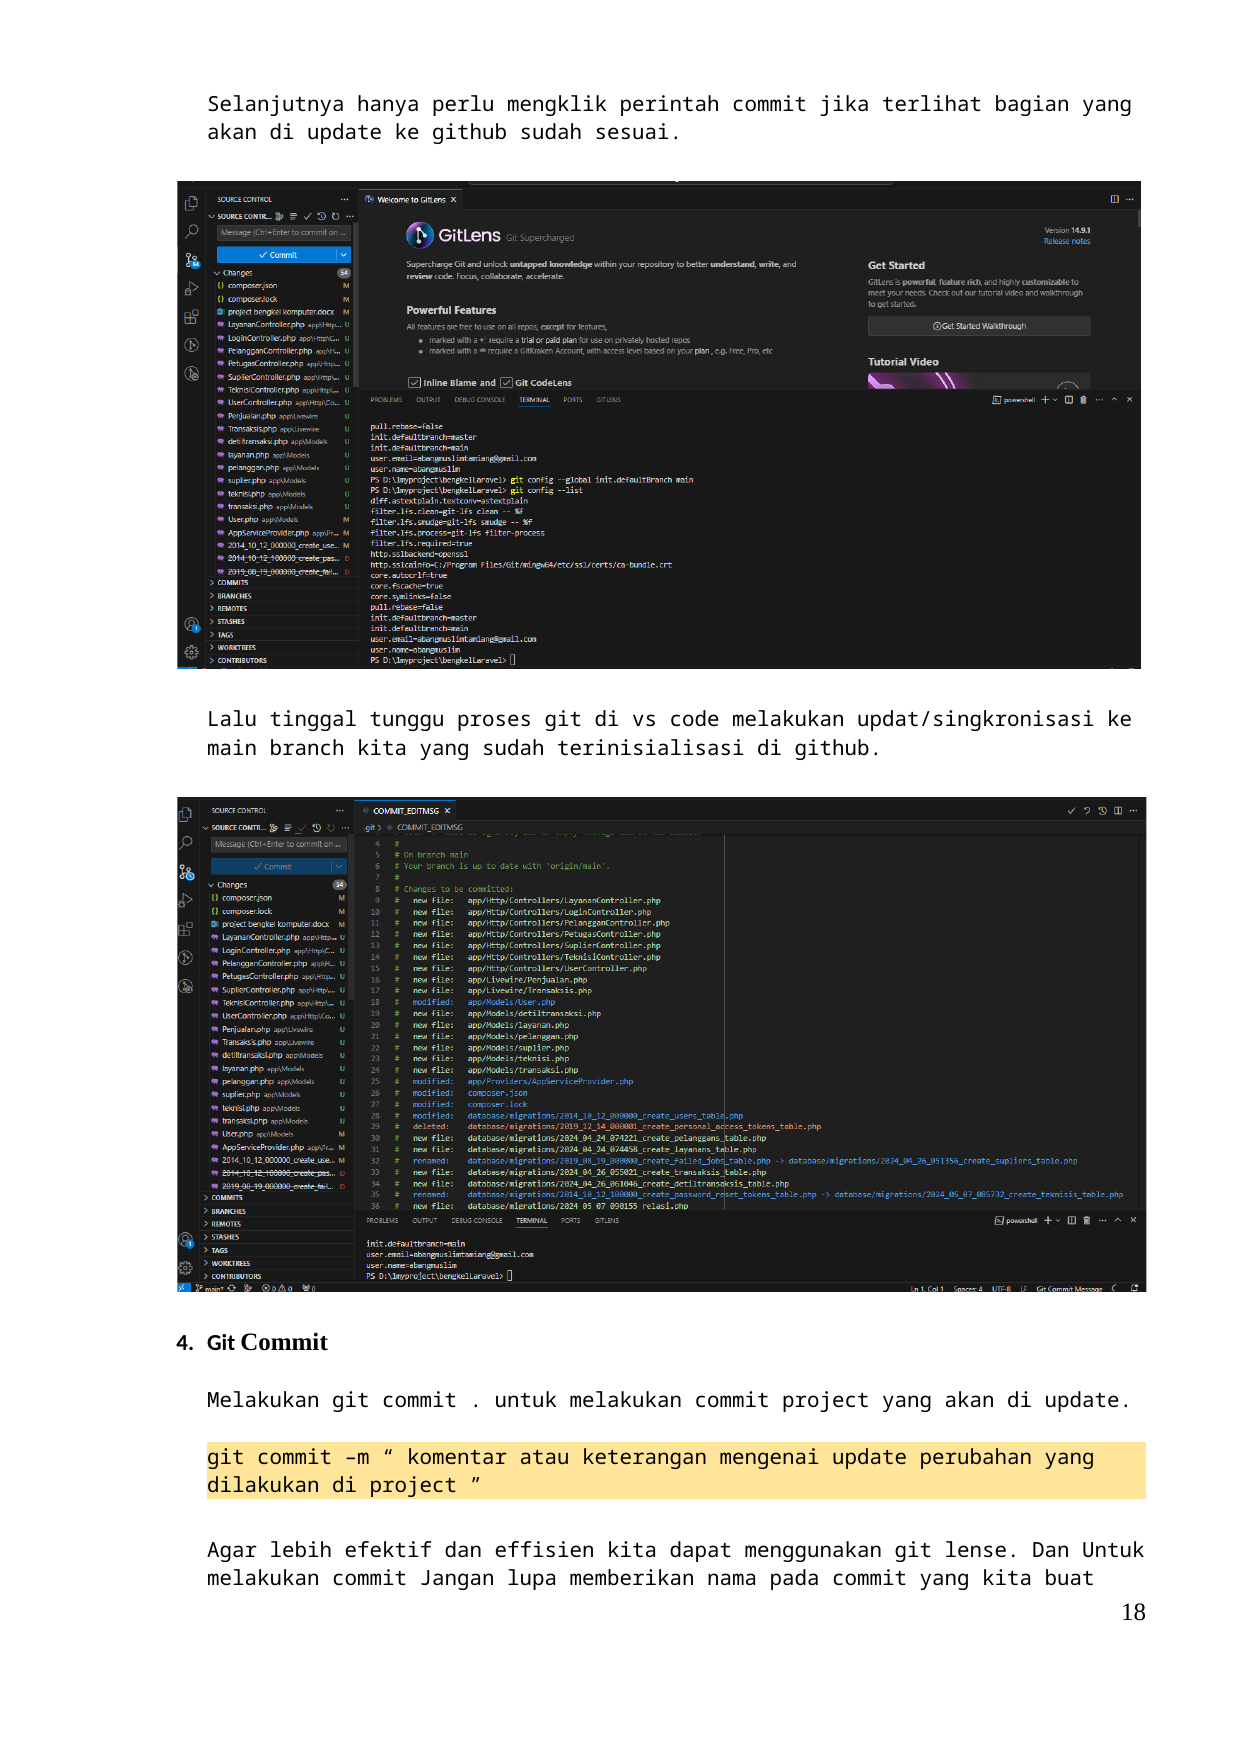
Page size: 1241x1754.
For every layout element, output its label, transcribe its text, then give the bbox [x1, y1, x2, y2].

list Git Commit [176, 1327, 1146, 1357]
picture [177, 181, 1141, 669]
text Lalu tinggal tunggu proses git di vs code melakukan updat/singkronisasi ke main branch kita yang sudah terinisialisasi di github. [207, 704, 1146, 761]
text Selanjutnya hanya perlu mengklik perintah commit jika terlihat bagian yang akan di update ke github sudah sesuai. [207, 89, 1146, 146]
picture [177, 797, 1147, 1292]
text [207, 1535, 1146, 1592]
text git commit –m “ komentar atau keterangan mengenai update perubahan yang dilakukan di project ” [207, 1442, 1146, 1499]
text Melakukan git commit . untuk melakukan commit project yang akan di update. [207, 1385, 1146, 1413]
